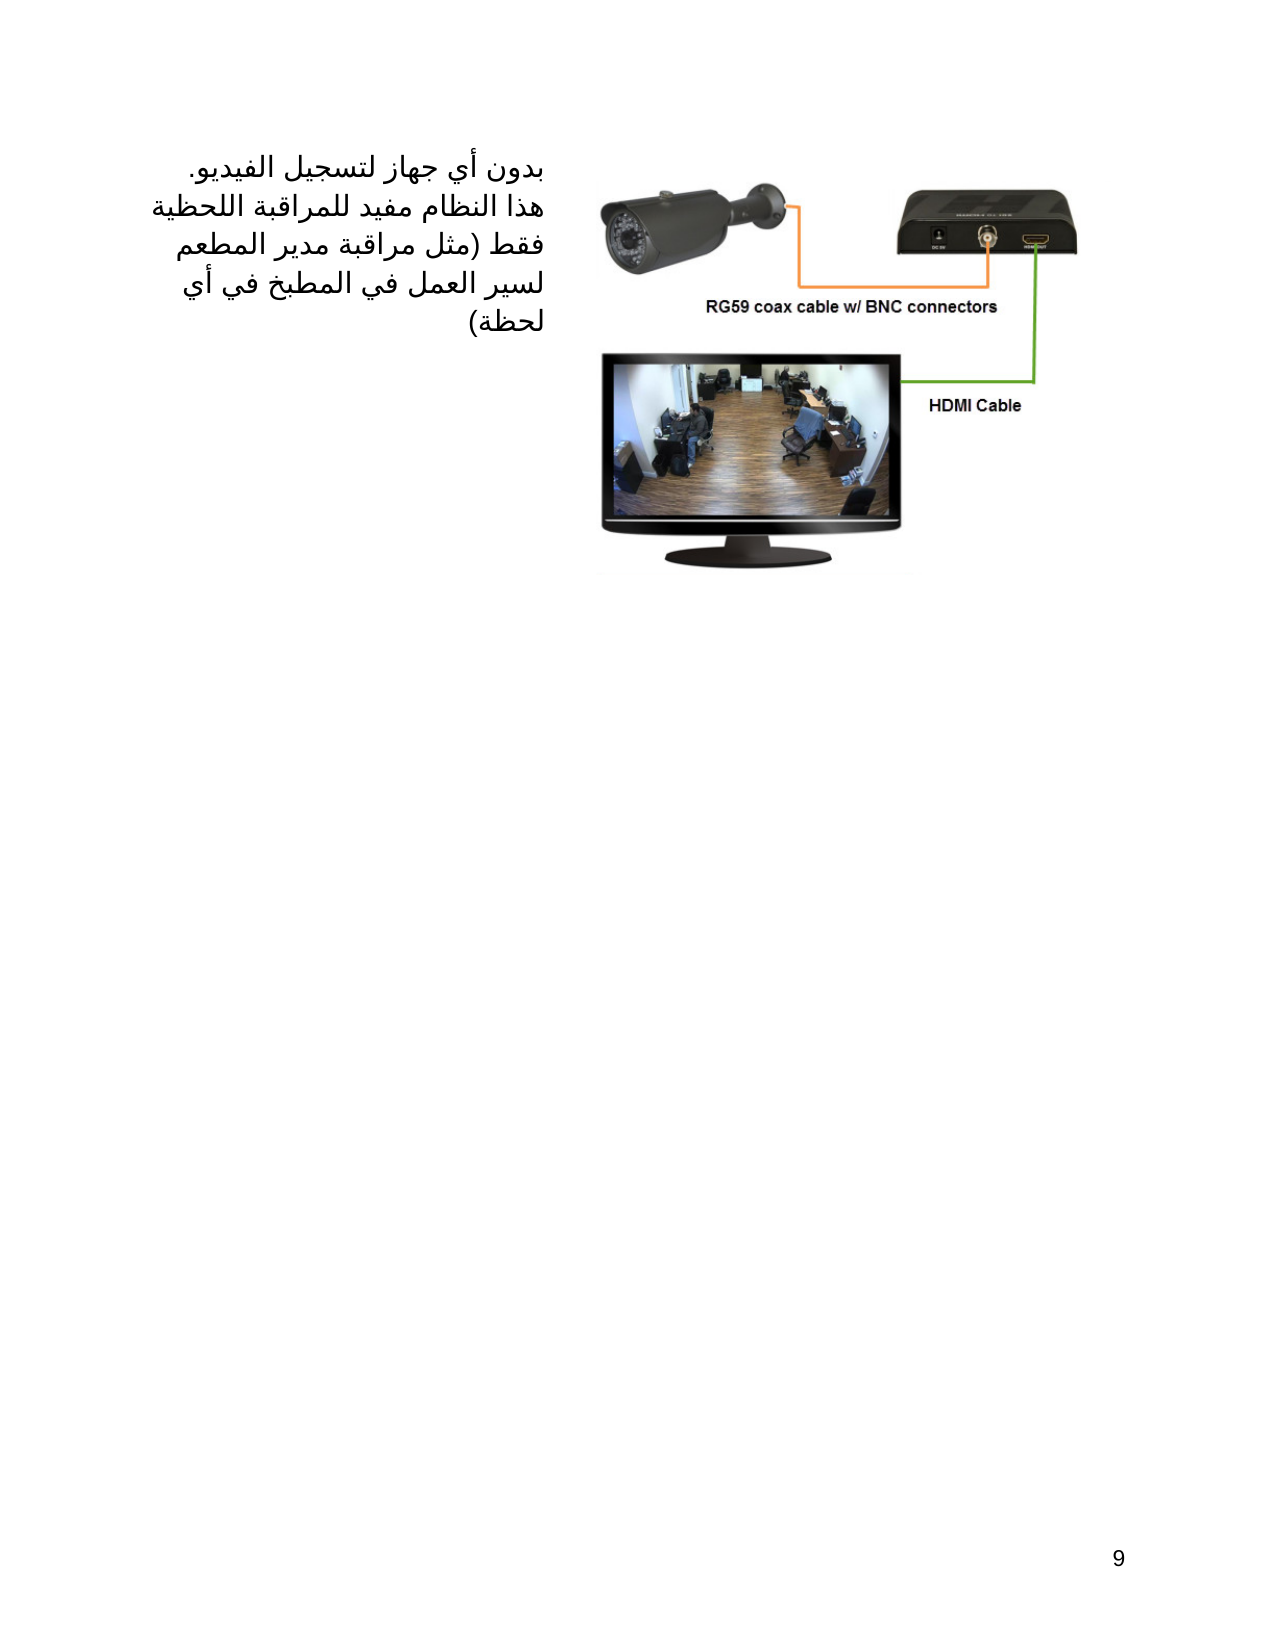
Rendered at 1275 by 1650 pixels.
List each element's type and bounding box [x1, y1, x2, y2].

text [150, 150, 1125, 338]
picture [563, 181, 1125, 575]
